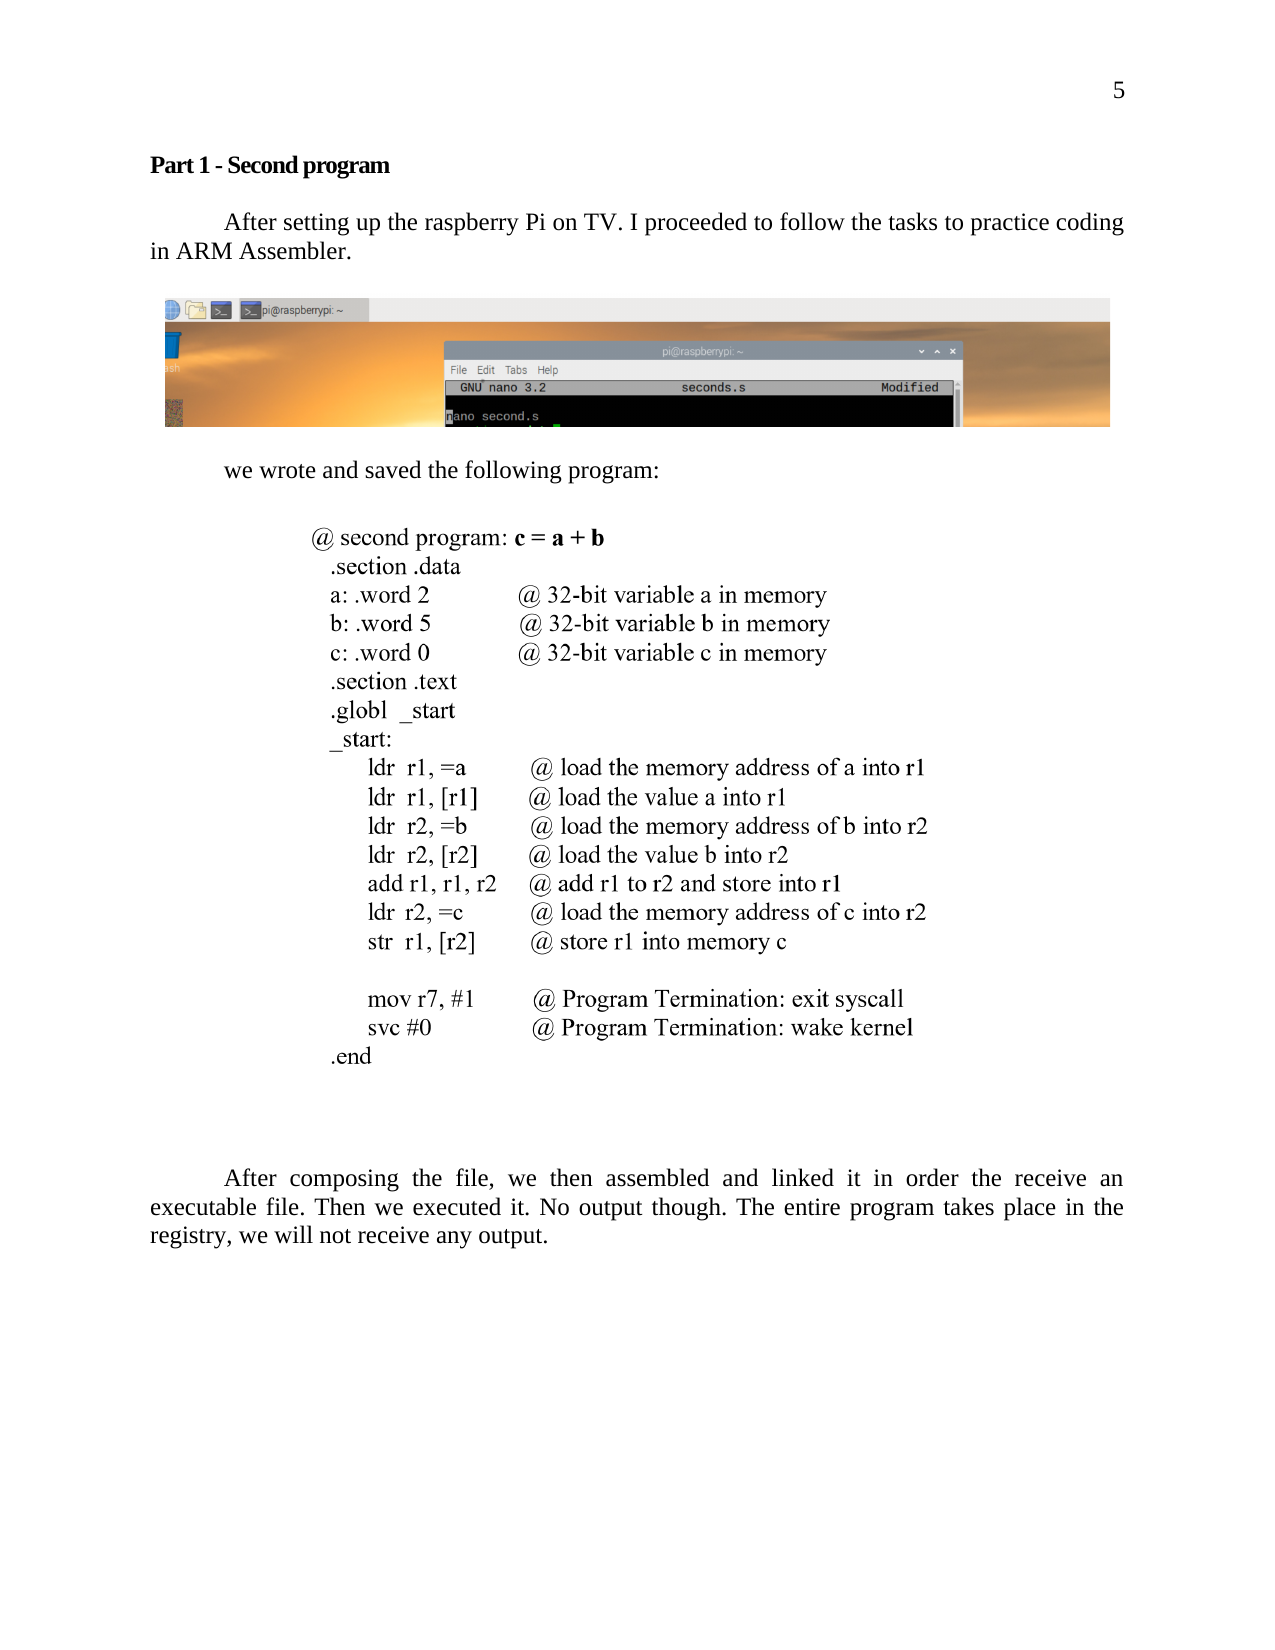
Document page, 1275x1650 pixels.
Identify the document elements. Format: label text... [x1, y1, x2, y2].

title Part 1 - Second program [150, 150, 1125, 179]
picture [165, 293, 1111, 427]
text we wrote and saved the following program: [150, 455, 1125, 484]
picture [282, 512, 993, 1077]
text After composing the file, we then assembled and linked it in order the receive an executable file. Then we executed it. No output though. The entire program takes place in the registry, we will not receive any output. [150, 1163, 1125, 1249]
text After setting up the raspberry Pi on TV. I proceeded to follow the tasks to practice coding in ARM Assembler. [150, 207, 1125, 265]
